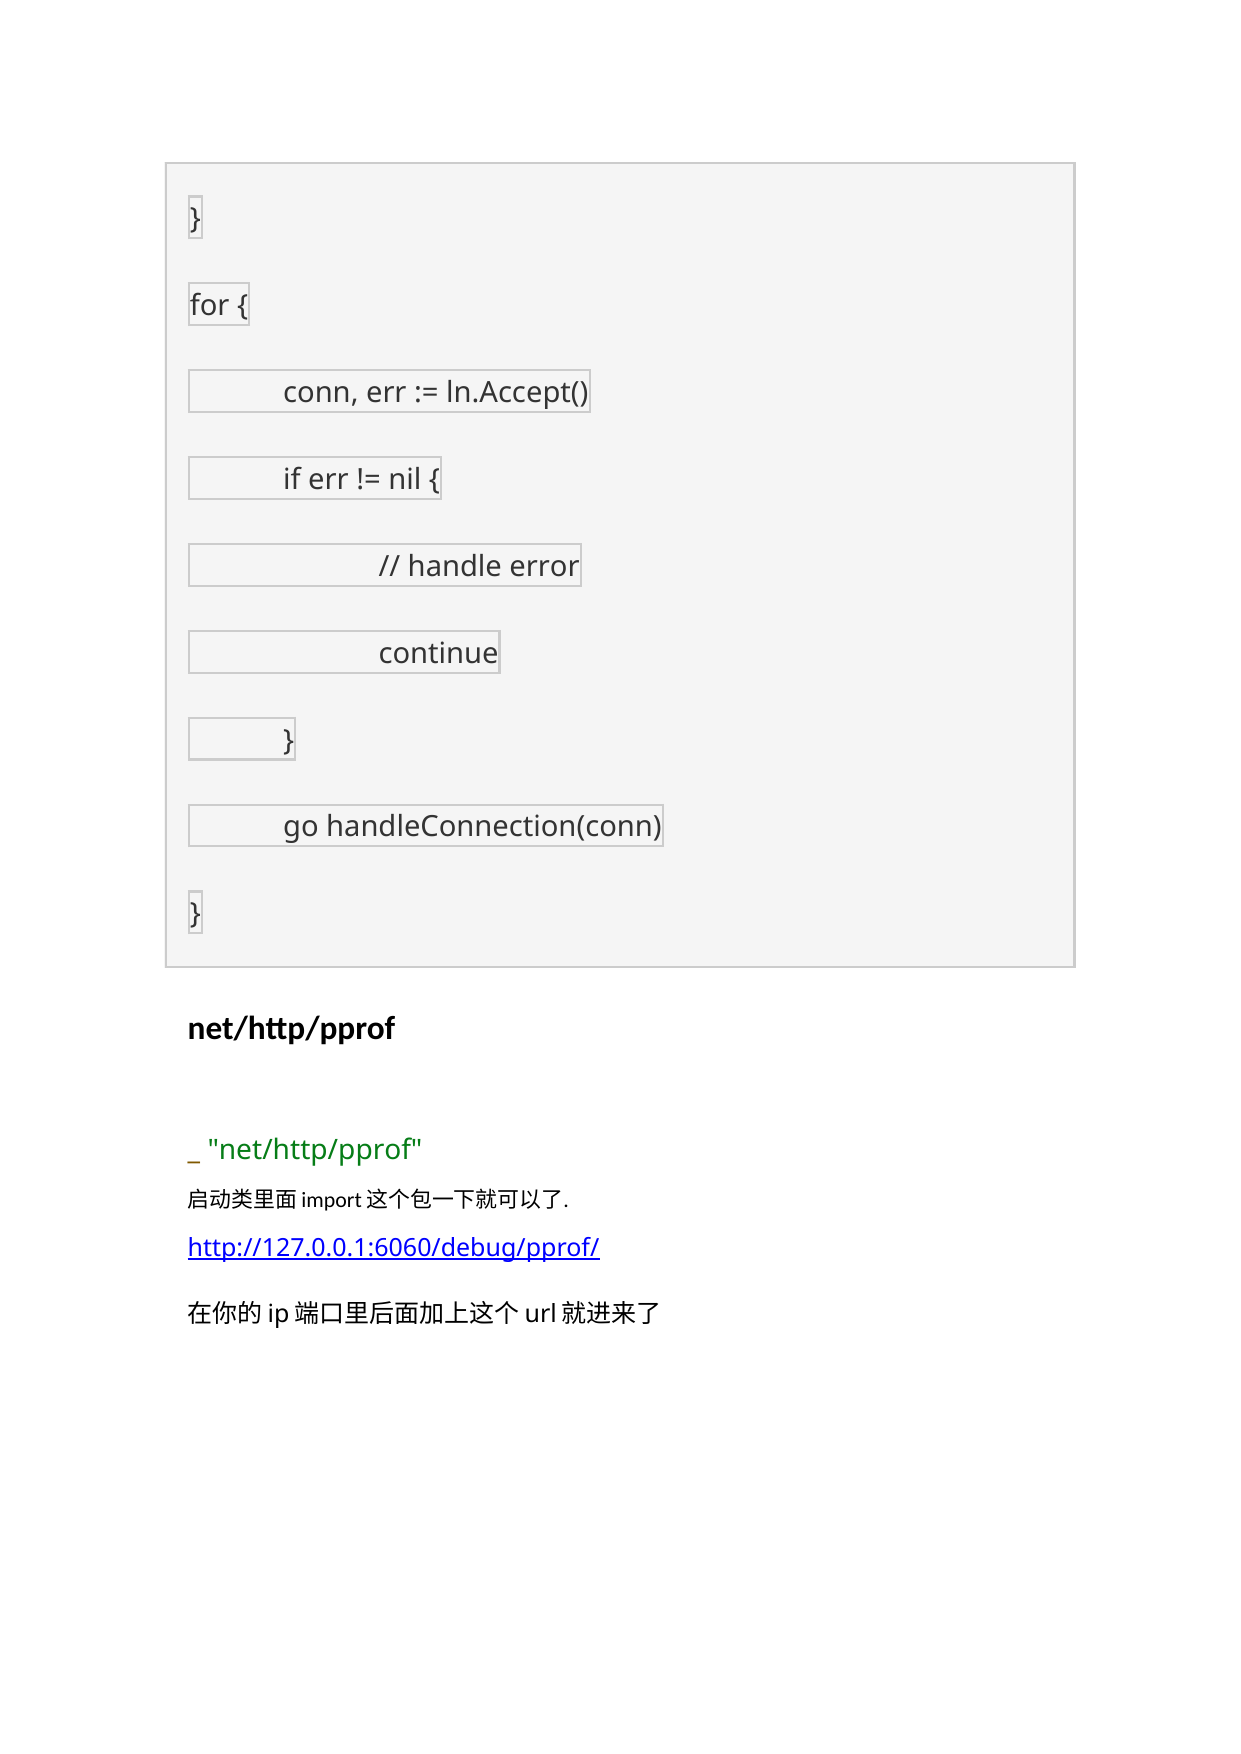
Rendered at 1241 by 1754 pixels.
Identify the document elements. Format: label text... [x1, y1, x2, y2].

text continue [167, 596, 1073, 683]
text } [167, 164, 1073, 249]
text 在你的ip端口里后面加上这个url就进来了 [187, 1279, 1053, 1344]
text conn, err := ln.Accept() [167, 336, 1073, 423]
text for { [167, 249, 1073, 336]
subtitle net/http/pprof [187, 995, 1053, 1060]
text } [167, 857, 1073, 966]
text 启动类里面import这个包一下就可以了. [187, 1181, 1053, 1214]
text http://127.0.0.1:6060/debug/pprof/ [187, 1214, 1053, 1279]
text // handle error [167, 509, 1073, 596]
text } [167, 683, 1073, 770]
text if err != nil { [167, 423, 1073, 509]
text _ "net/http/pprof" [187, 1116, 1053, 1181]
text go handleConnection(conn) [167, 770, 1073, 857]
